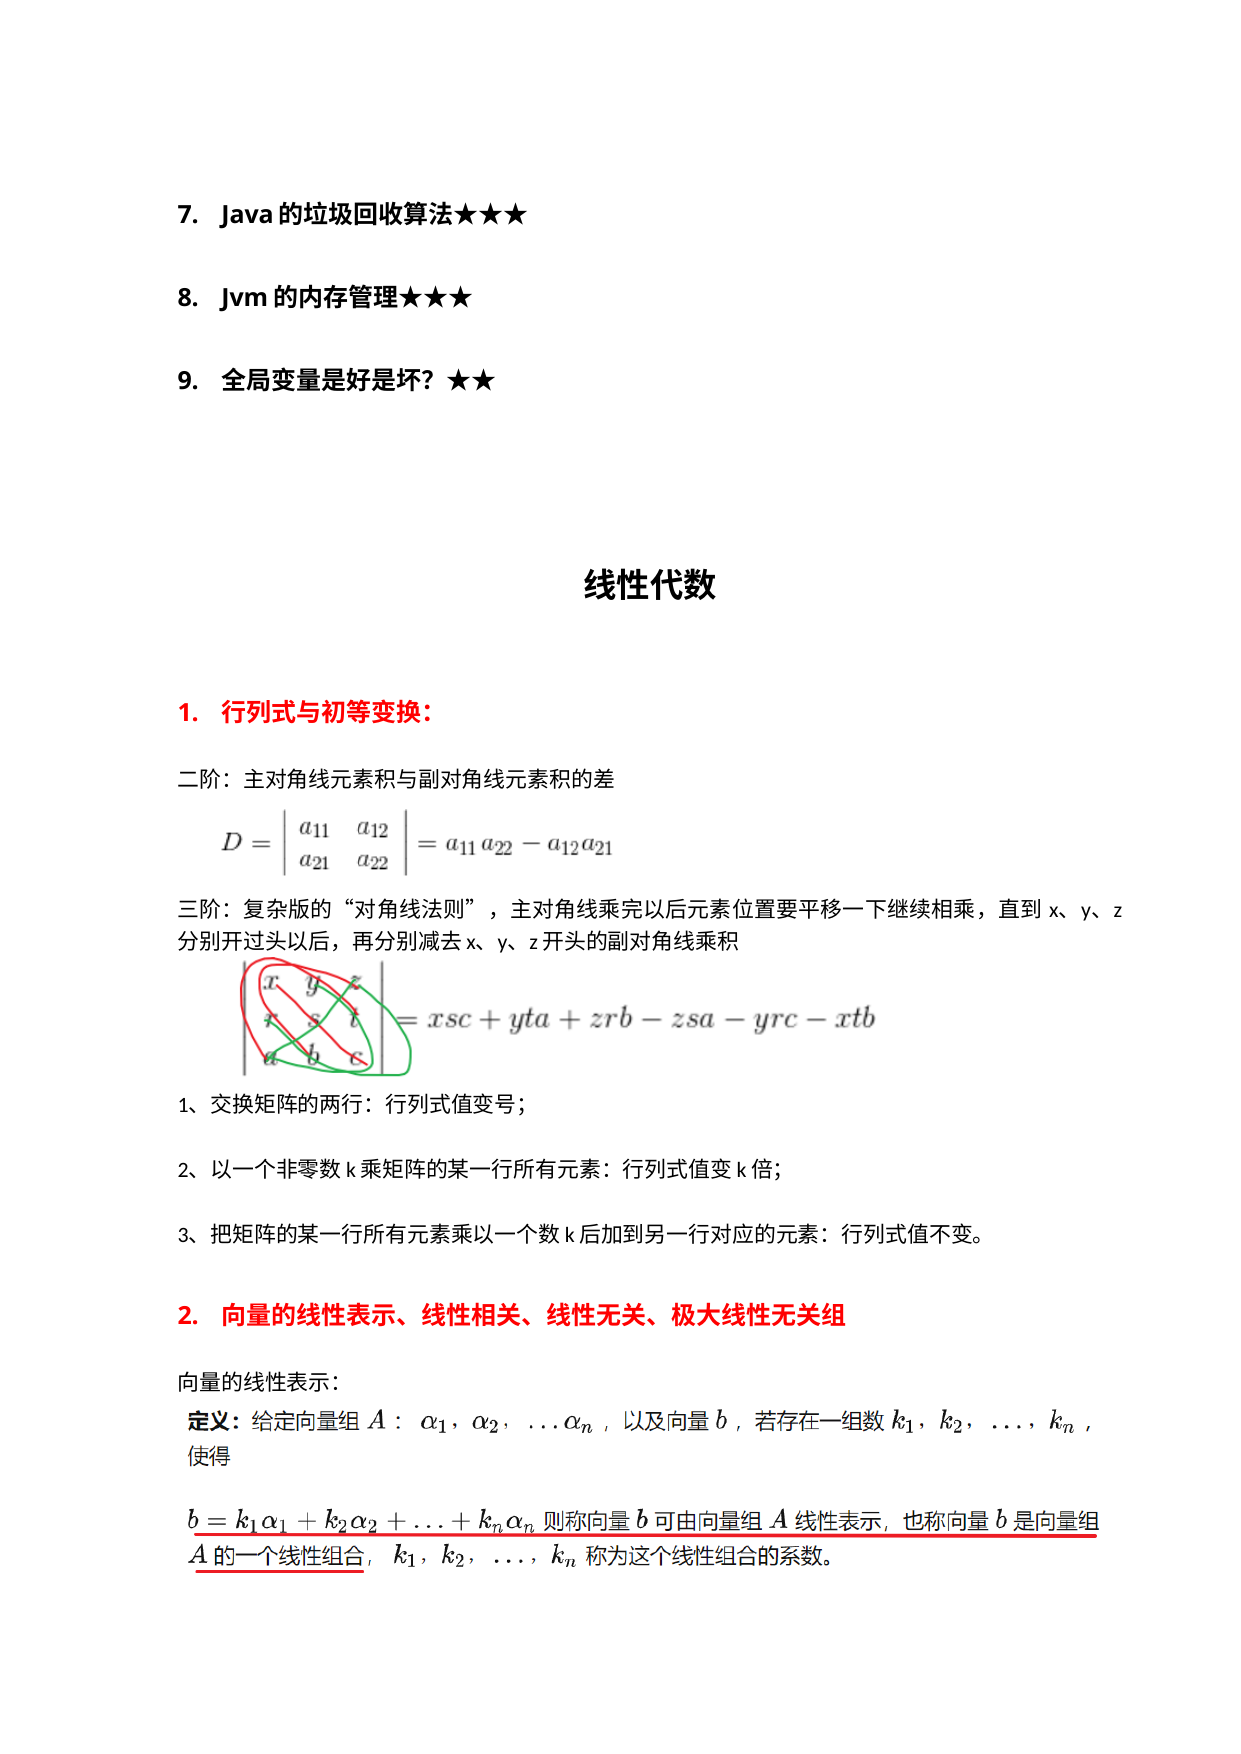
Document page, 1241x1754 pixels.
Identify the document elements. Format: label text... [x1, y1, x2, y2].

picture [177, 1396, 1123, 1579]
text 1、交换矩阵的两行：行列式值变号； [177, 1086, 1122, 1119]
text 2、以一个非零数k乘矩阵的某一行所有元素：行列式值变k倍； [177, 1151, 1122, 1184]
subtitle 全局变量是好是坏？★★ [177, 346, 1122, 411]
subtitle Jvm的内存管理★★★ [177, 263, 1122, 328]
text 3、把矩阵的某一行所有元素乘以一个数k后加到另一行对应的元素：行列式值不变。 [177, 1216, 1122, 1249]
subtitle 线性代数 [177, 551, 1122, 616]
subtitle 行列式与初等变换： [177, 678, 1122, 743]
text 三阶：复杂版的“对角线法则”，主对角线乘完以后元素位置要平移一下继续相乘，直到x、y、z分别开过头以后，再分别减去x、y、z开头的副对角线乘积 [177, 891, 1122, 956]
text 二阶：主对角线元素积与副对角线元素积的差 [177, 761, 1122, 794]
picture [177, 793, 649, 887]
subtitle Java的垃圾回收算法★★★ [177, 180, 1122, 245]
subtitle 向量的线性表示、线性相关、线性无关、极大线性无关组 [177, 1281, 1122, 1346]
picture [177, 956, 906, 1085]
text 向量的线性表示： [177, 1364, 1122, 1396]
